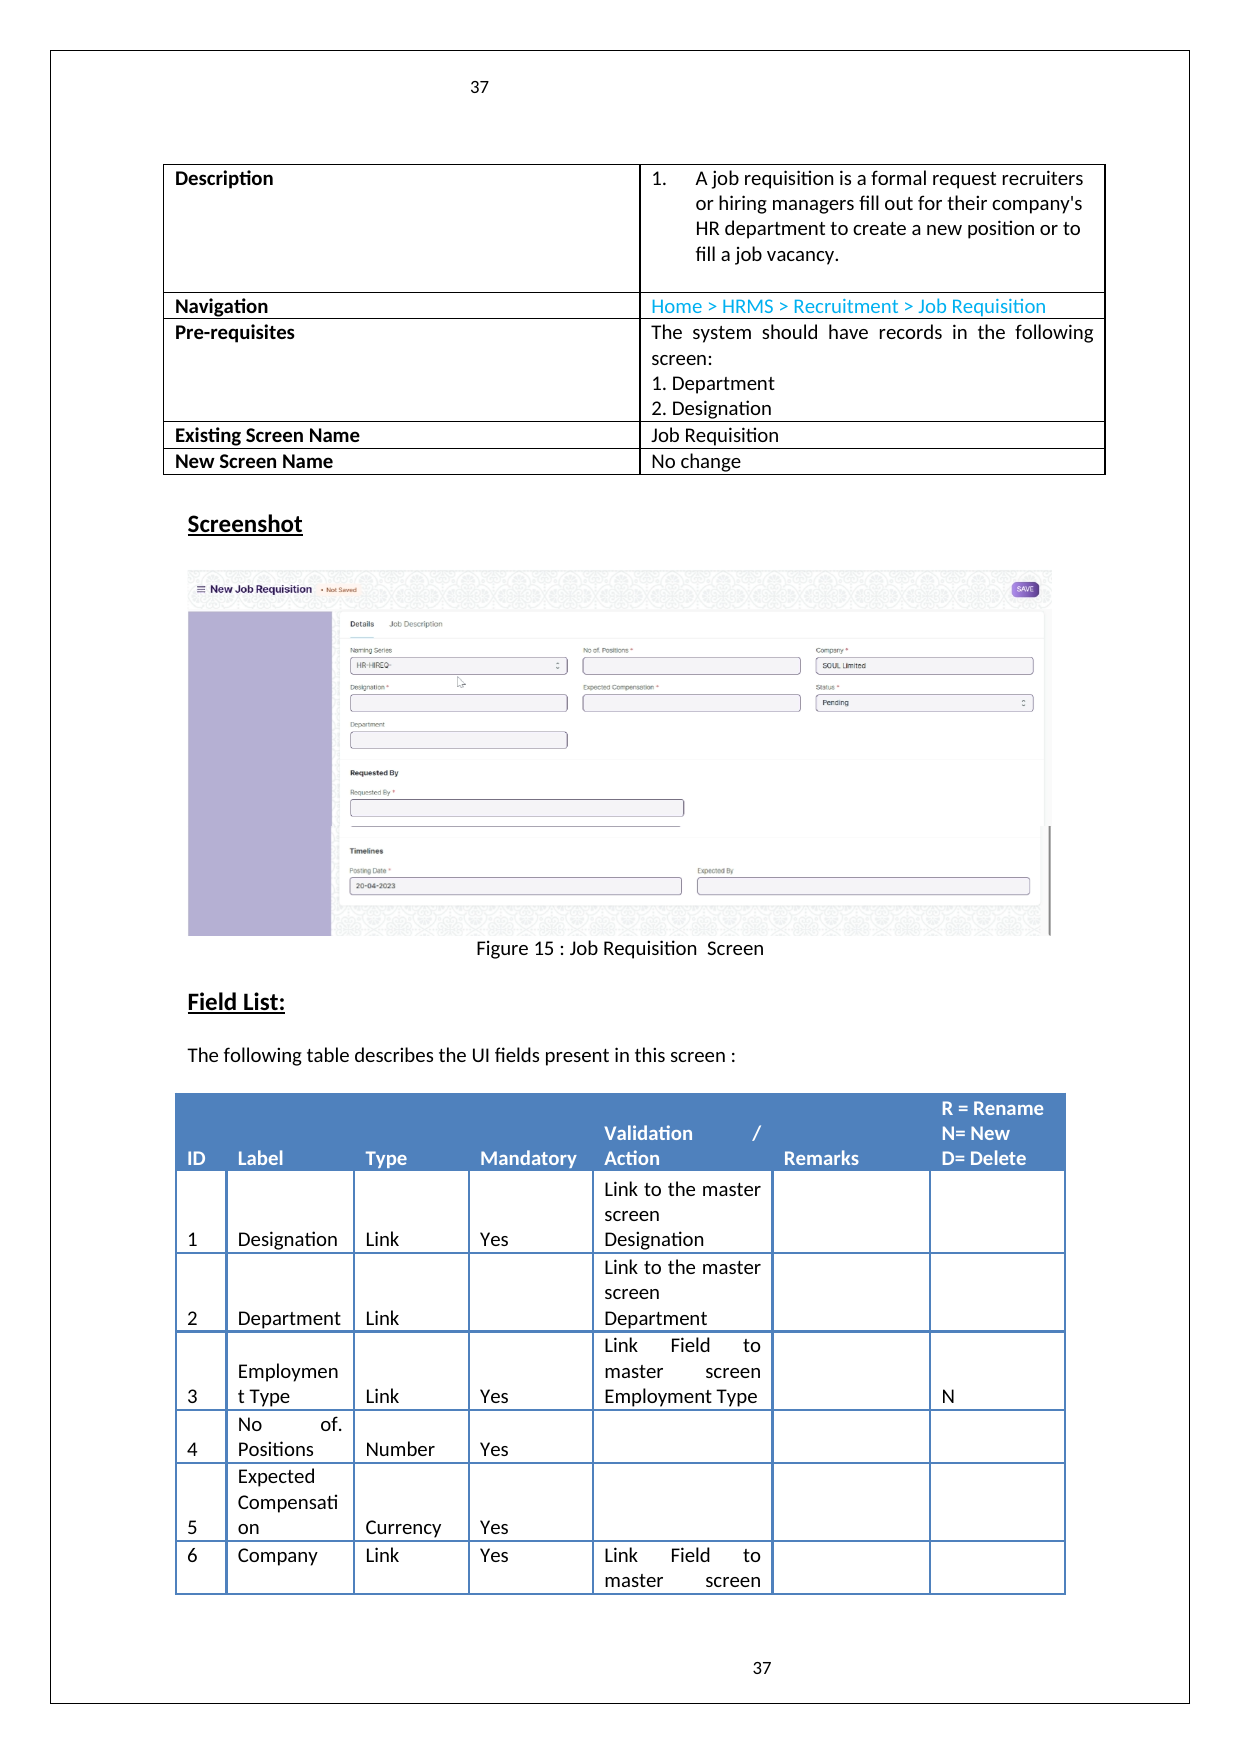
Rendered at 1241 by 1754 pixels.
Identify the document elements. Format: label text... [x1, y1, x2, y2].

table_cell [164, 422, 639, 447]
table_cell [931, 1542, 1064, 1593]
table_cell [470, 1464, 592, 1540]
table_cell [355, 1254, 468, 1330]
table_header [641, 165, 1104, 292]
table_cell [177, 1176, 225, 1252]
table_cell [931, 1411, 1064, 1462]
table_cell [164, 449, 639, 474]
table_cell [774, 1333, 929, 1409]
picture [187, 569, 1052, 936]
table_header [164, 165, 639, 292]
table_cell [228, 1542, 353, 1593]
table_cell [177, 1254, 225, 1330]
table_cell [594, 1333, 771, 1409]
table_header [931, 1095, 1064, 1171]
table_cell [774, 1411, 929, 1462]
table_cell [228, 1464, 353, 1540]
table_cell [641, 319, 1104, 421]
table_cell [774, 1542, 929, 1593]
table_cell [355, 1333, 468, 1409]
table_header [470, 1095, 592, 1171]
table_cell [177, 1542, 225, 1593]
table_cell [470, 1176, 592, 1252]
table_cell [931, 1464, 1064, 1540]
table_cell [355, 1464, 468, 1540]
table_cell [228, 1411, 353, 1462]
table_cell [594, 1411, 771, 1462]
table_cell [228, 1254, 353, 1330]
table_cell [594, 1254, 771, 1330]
list Screenshot [187, 508, 1053, 538]
list The following table describes the UI fields present in this screen : [187, 1042, 1053, 1067]
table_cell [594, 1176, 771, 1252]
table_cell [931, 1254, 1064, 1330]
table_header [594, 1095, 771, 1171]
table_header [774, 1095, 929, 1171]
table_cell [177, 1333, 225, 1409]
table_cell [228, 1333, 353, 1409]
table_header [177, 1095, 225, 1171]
list Figure 15 : Job Requisition Screen [187, 935, 1053, 961]
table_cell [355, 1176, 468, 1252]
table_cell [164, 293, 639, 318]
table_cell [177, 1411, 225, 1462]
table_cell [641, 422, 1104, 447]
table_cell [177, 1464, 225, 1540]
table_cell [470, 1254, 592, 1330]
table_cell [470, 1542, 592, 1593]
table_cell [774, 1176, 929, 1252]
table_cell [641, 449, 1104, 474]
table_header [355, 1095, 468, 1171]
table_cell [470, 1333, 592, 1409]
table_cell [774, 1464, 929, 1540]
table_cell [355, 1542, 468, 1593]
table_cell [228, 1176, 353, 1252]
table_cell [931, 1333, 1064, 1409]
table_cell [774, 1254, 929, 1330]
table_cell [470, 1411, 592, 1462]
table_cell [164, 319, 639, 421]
list Field List: [187, 986, 1053, 1016]
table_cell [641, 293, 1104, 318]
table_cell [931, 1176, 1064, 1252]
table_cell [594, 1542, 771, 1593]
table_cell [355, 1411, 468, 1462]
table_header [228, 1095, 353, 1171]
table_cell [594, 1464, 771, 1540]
